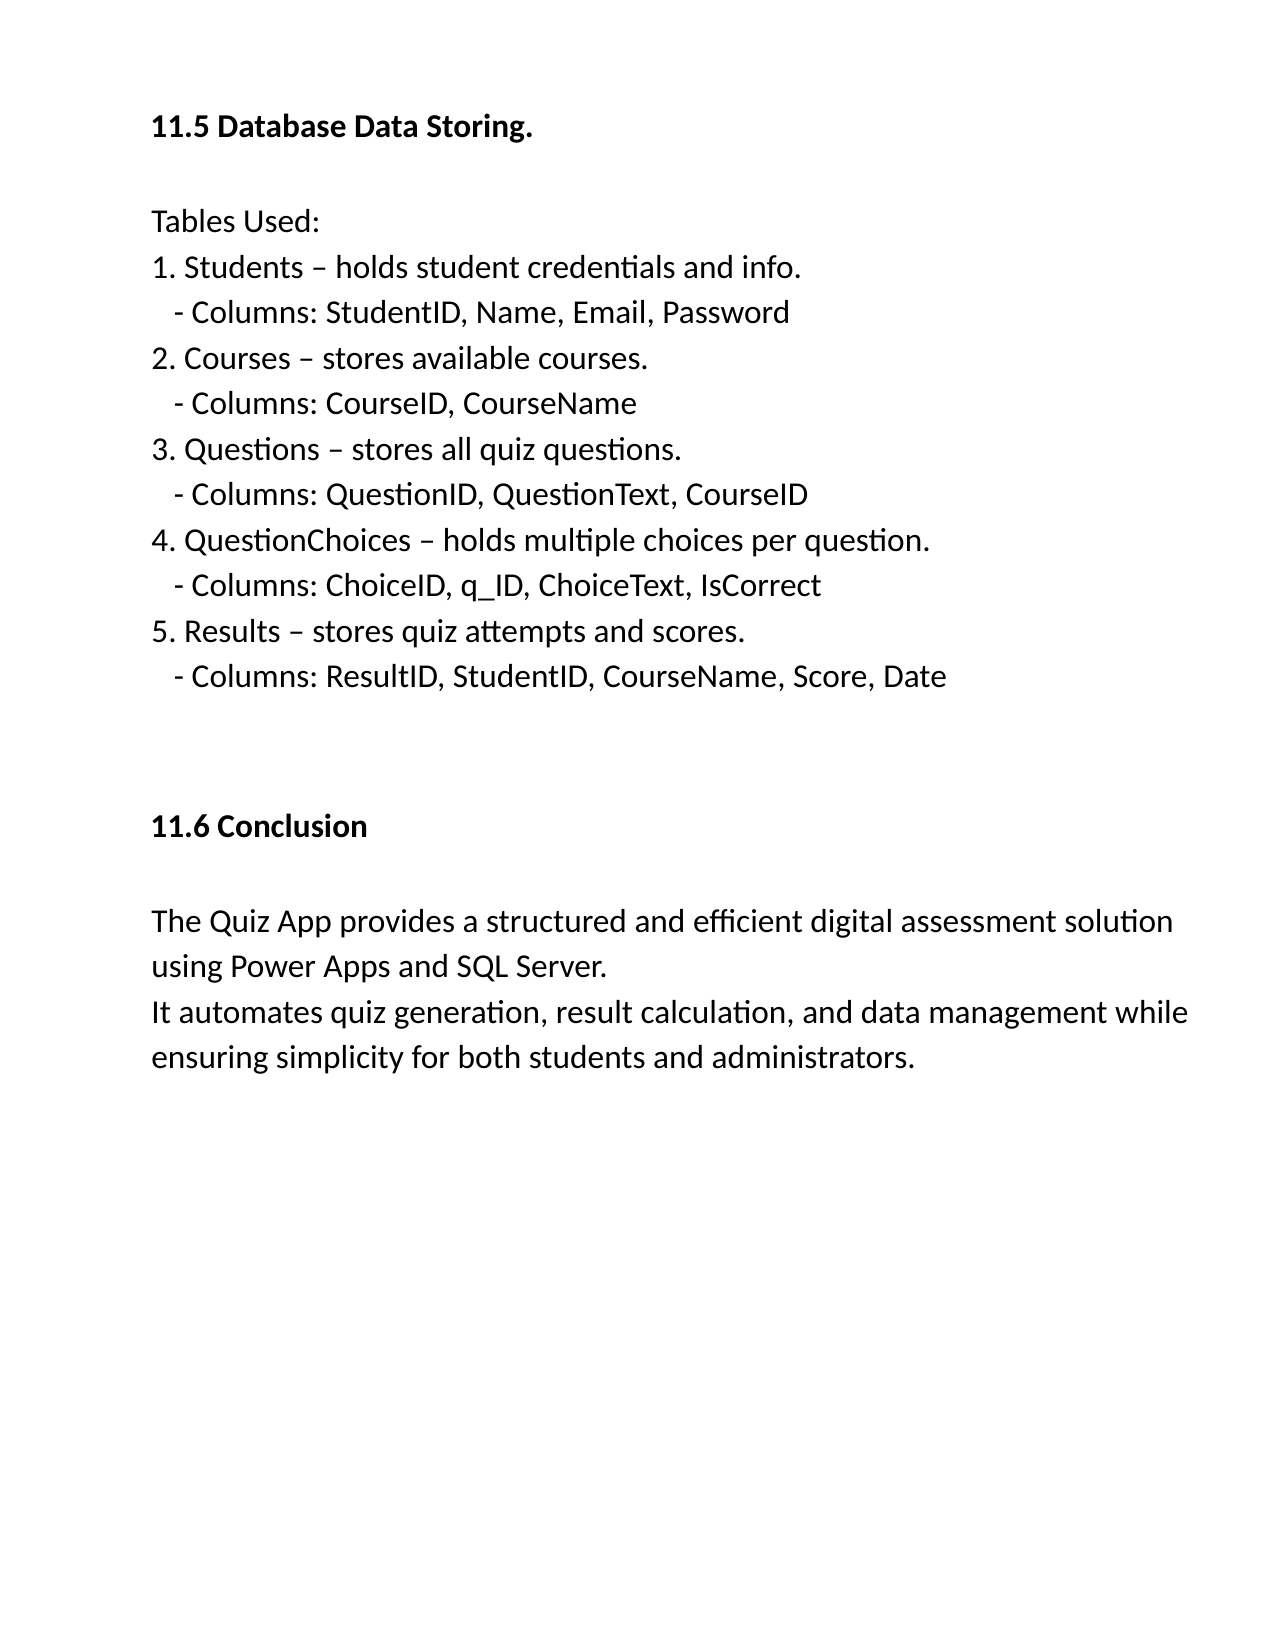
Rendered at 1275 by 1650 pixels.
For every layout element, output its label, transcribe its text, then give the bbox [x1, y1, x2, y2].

text The Quiz App provides a structured and efficient digital assessment solution using Power Apps and SQL Server. It automates quiz generation, result calculation, and data management while ensuring simplicity for both students and administrators. [150, 854, 1192, 1108]
text Tables Used: 1. Students – holds student credentials and info. - Columns: StudentID, Name, Email, Password 2. Courses – stores available courses. - Columns: CourseID, CourseName 3. Questions – stores all quiz questions. - Columns: QuestionID, QuestionText, CourseID 4. QuestionChoices – holds multiple choices per question. - Columns: ChoiceID, q_ID, ChoiceText, IsCorrect 5. Results – stores quiz attempts and scores. - Columns: ResultID, StudentID, CourseName, Score, Date [150, 155, 1192, 696]
text 11.5 Database Data Storing. [150, 105, 1192, 146]
text 11.6 Conclusion [150, 804, 1192, 845]
